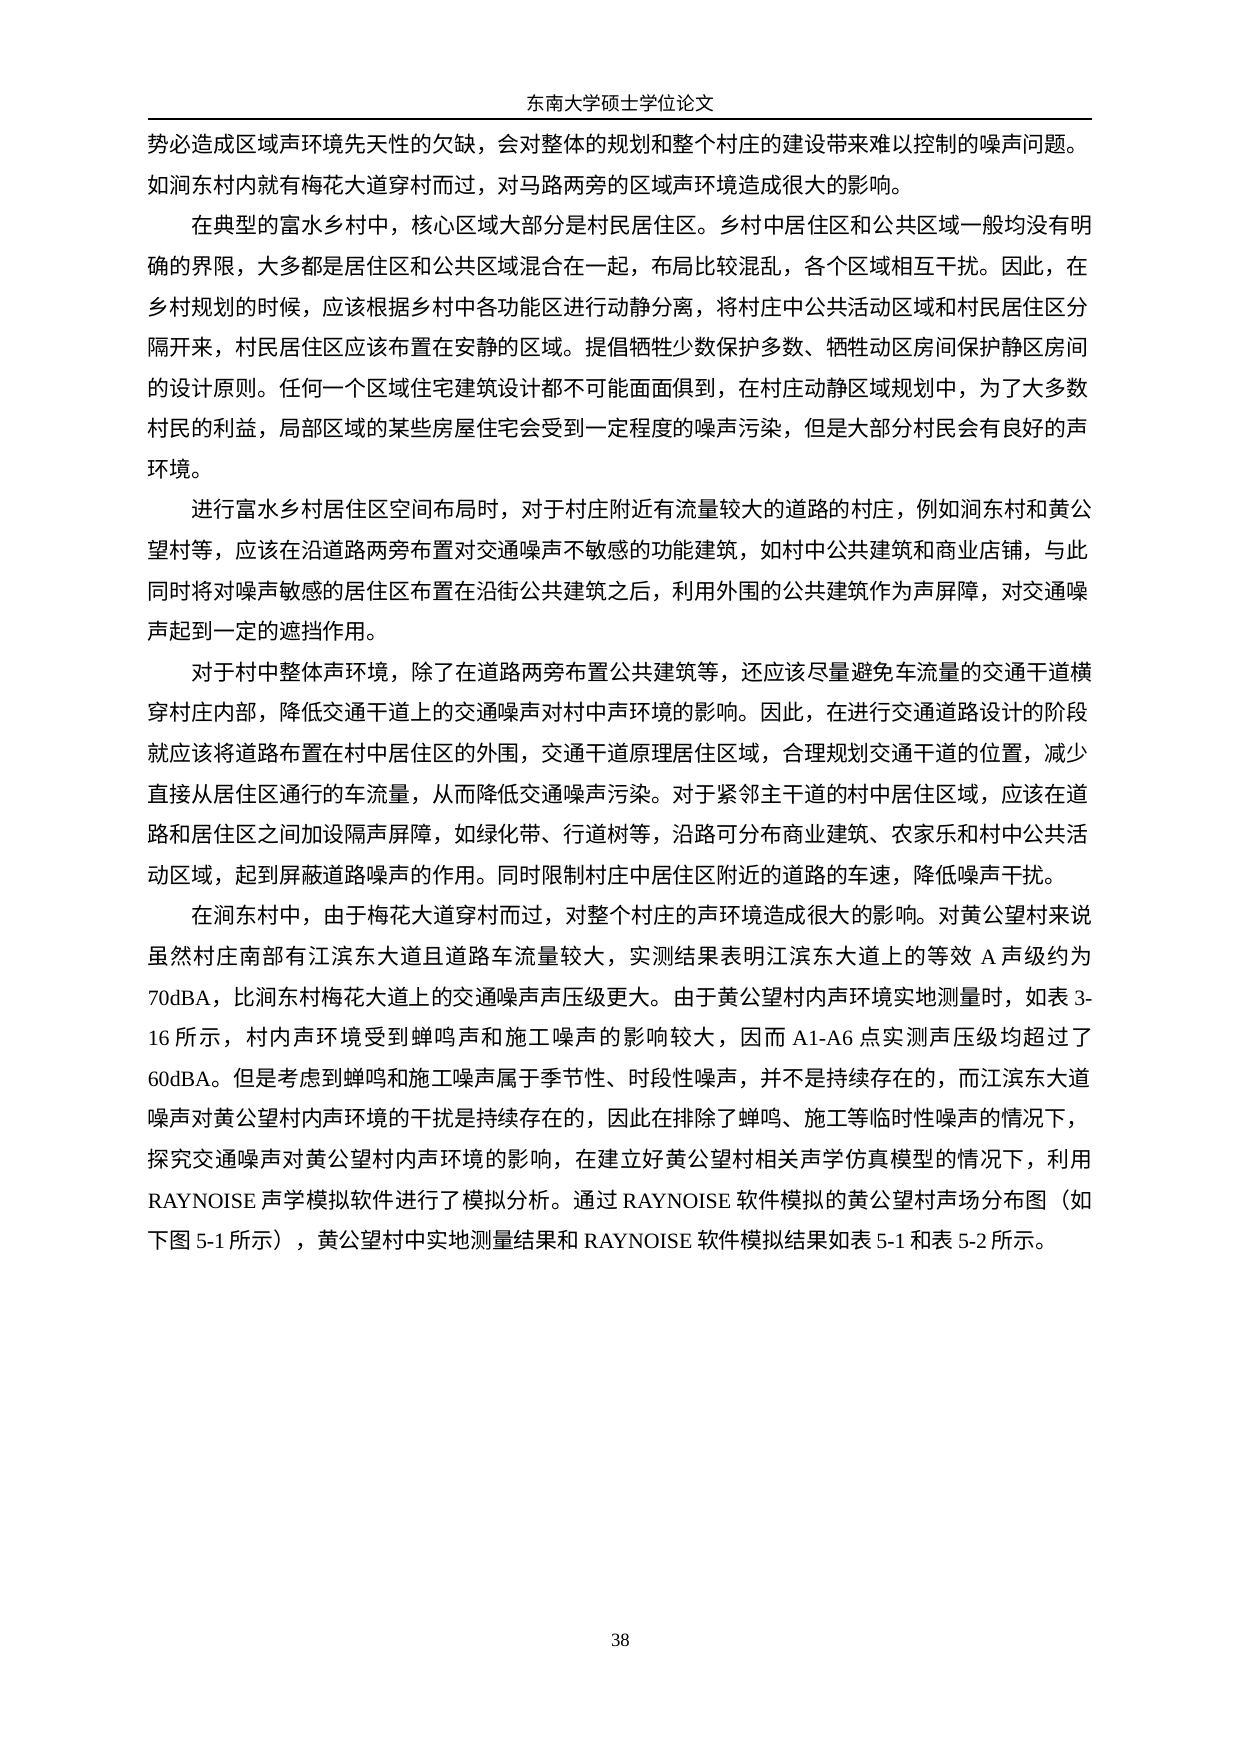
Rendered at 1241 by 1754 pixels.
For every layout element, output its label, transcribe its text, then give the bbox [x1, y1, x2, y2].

text 在涧东村中，由于梅花大道穿村而过，对整个村庄的声环境造成很大的影响。对黄公望村来说，虽然村庄南部有江滨东大道且道路车流量较大，实测结果表明江滨东大道上的等效A声级约为70dBA，比涧东村梅花大道上的交通噪声声压级更大。由于黄公望村内声环境实地测量时，如表3-16所示，村内声环境受到蝉鸣声和施工噪声的影响较大，因而A1-A6点实测声压级均超过了60dBA。但是考虑到蝉鸣和施工噪声属于季节性、时段性噪声，并不是持续存在的，而江滨东大道噪声对黄公望村内声环境的干扰是持续存在的，因此在排除了蝉鸣、施工等临时性噪声的情况下，探究交通噪声对黄公望村内声环境的影响，在建立好黄公望村相关声学仿真模型的情况下，利用RAYNOISE声学模拟软件进行了模拟分析。通过RAYNOISE软件模拟的黄公望村声场分布图（如下图5-1所示），黄公望村中实地测量结果和RAYNOISE软件模拟结果如表5-1和表5-2所示。 [148, 898, 1092, 1255]
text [148, 127, 1092, 200]
text 对于村中整体声环境，除了在道路两旁布置公共建筑等，还应该尽量避免车流量的交通干道横穿村庄内部，降低交通干道上的交通噪声对村中声环境的影响。因此，在进行交通道路设计的阶段就应该将道路布置在村中居住区的外围，交通干道原理居住区域，合理规划交通干道的位置，减少直接从居住区通行的车流量，从而降低交通噪声污染。对于紧邻主干道的村中居住区域，应该在道路和居住区之间加设隔声屏障，如绿化带、行道树等，沿路可分布商业建筑、农家乐和村中公共活动区域，起到屏蔽道路噪声的作用。同时限制村庄中居住区附近的道路的车速，降低噪声干扰。 [148, 654, 1092, 890]
text 进行富水乡村居住区空间布局时，对于村庄附近有流量较大的道路的村庄，例如涧东村和黄公望村等，应该在沿道路两旁布置对交通噪声不敏感的功能建筑，如村中公共建筑和商业店铺，与此同时将对噪声敏感的居住区布置在沿街公共建筑之后，利用外围的公共建筑作为声屏障，对交通噪声起到一定的遮挡作用。 [148, 492, 1092, 646]
text 在典型的富水乡村中，核心区域大部分是村民居住区。乡村中居住区和公共区域一般均没有明确的界限，大多都是居住区和公共区域混合在一起，布局比较混乱，各个区域相互干扰。因此，在乡村规划的时候，应该根据乡村中各功能区进行动静分离，将村庄中公共活动区域和村民居住区分隔开来，村民居住区应该布置在安静的区域。提倡牺牲少数保护多数、牺牲动区房间保护静区房间的设计原则。任何一个区域住宅建筑设计都不可能面面俱到，在村庄动静区域规划中，为了大多数村民的利益，局部区域的某些房屋住宅会受到一定程度的噪声污染，但是大部分村民会有良好的声环境。 [148, 208, 1092, 484]
